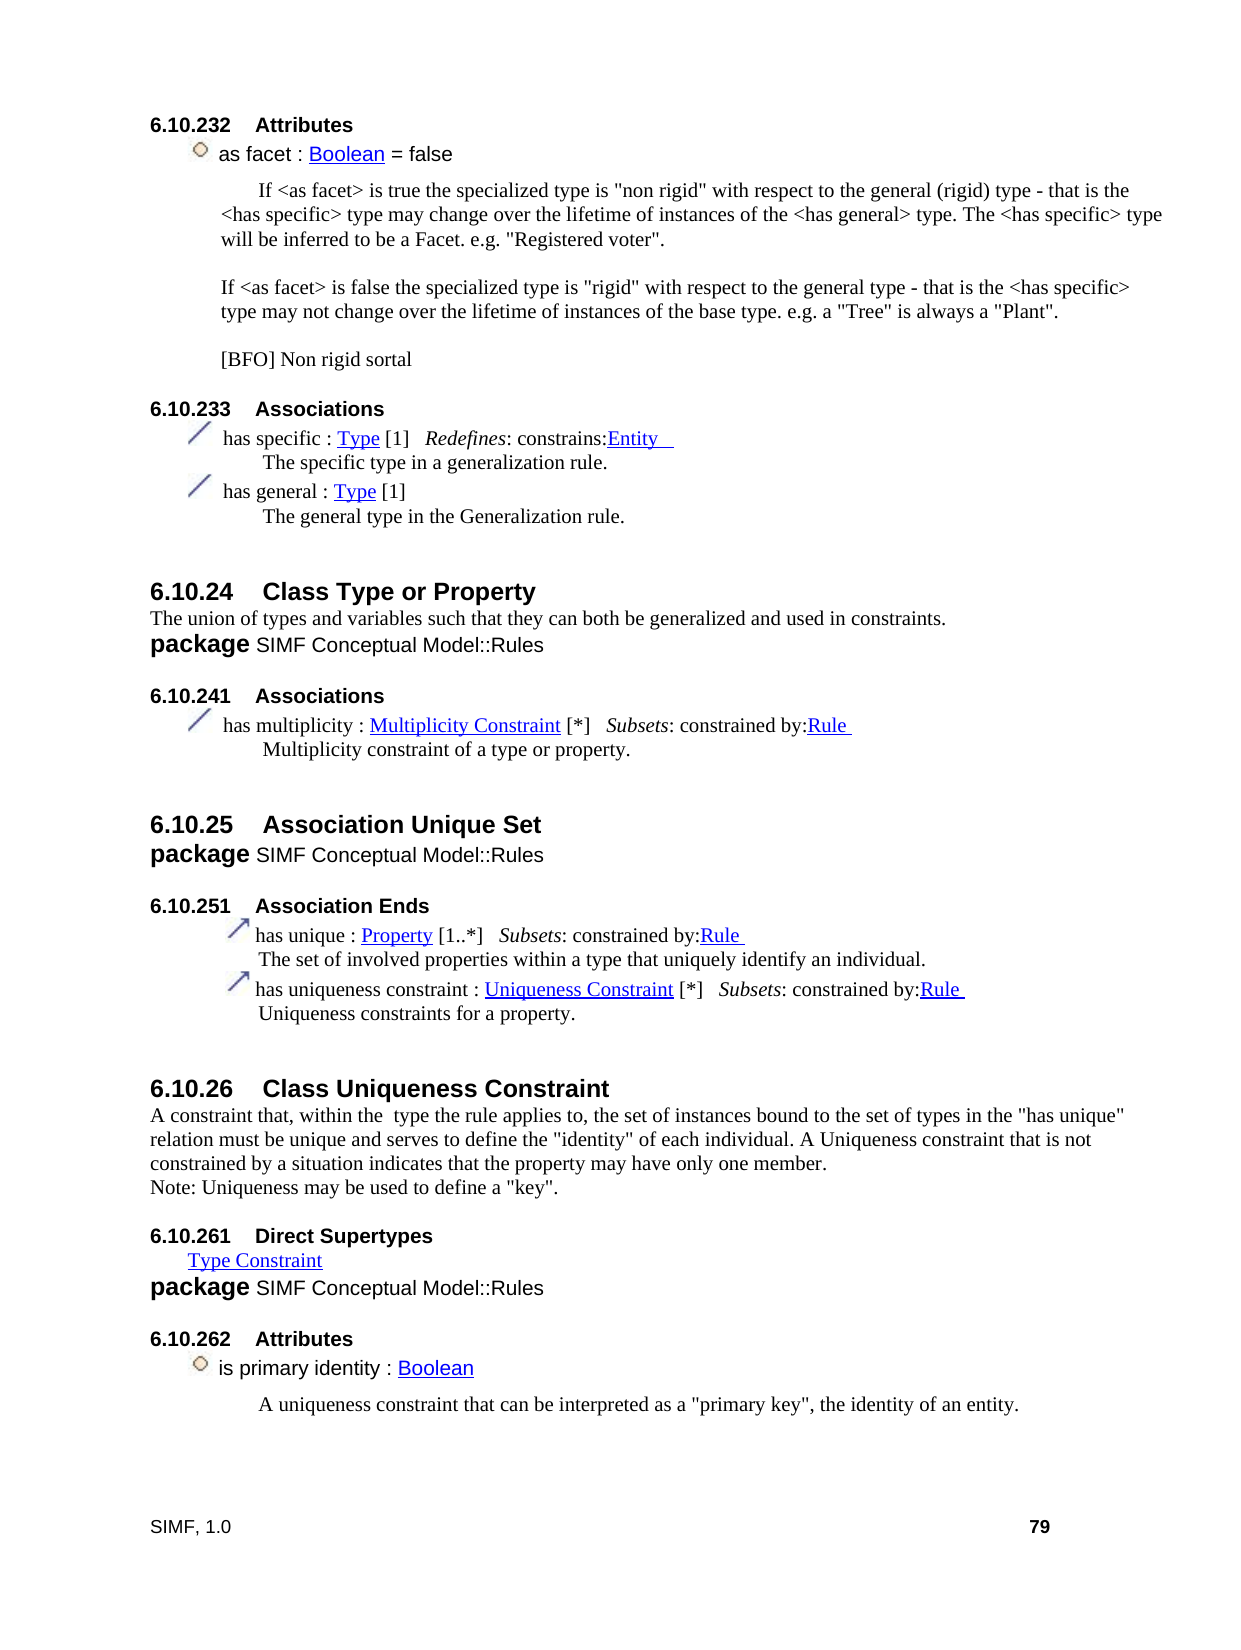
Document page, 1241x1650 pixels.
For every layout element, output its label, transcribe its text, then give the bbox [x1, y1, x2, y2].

text package SIMF Conceptual Model::Rules [150, 839, 1165, 868]
picture [187, 136, 213, 162]
text A uniqueness constraint that can be interpreted as a "primary key", the identity of an entity. [221, 1392, 1165, 1416]
picture [225, 971, 251, 996]
picture [187, 420, 213, 446]
picture [225, 917, 251, 943]
subtitle Class Uniqueness Constraint [150, 1074, 1165, 1102]
text has uniqueness constraint : Uniqueness Constraint [*] Subsets: constrained by:Rule [150, 971, 1165, 1001]
text A constraint that, within the type the rule applies to, the set of instances bound to the set of types in the "has unique" relation must be unique and serves to define the "identity" of each individual. A Uniqueness constraint that is not constrained by a situation indicates that the property may have only one member. Note: Uniqueness may be used to define a "key". [150, 1102, 1165, 1199]
text The specific type in a generalization rule. [225, 450, 1165, 474]
text has unique : Property [1..*] Subsets: constrained by:Rule [150, 917, 1165, 947]
text The set of involved properties within a type that uniquely identify an individual. [221, 947, 1165, 971]
text Multiplicity constraint of a type or property. [225, 737, 1165, 761]
text package SIMF Conceptual Model::Rules [150, 1272, 1165, 1301]
subtitle Attributes [150, 1327, 1165, 1351]
text Type Constraint [187, 1248, 1165, 1272]
picture [187, 1350, 213, 1376]
text The general type in the Generalization rule. [225, 503, 1165, 528]
subtitle Attributes [150, 112, 1165, 136]
text as facet : Boolean = false [187, 136, 1165, 166]
text package SIMF Conceptual Model::Rules [150, 629, 1165, 658]
text If <as facet> is true the specialized type is "non rigid" with respect to the general (rigid) type - that is the <has specific> type may change over the lifetime of instances of the <has general> type. The <has specific> type will be inferred to be a Facet. e.g. "Registered voter". If <as facet> is false the specialized type is "rigid" with respect to the general type - that is the <has specific> type may not change over the lifetime of instances of the base type. e.g. a "Tree" is always a "Plant". [BFO] Non rigid sortal [221, 178, 1165, 371]
subtitle Associations [150, 684, 1165, 708]
picture [187, 473, 213, 499]
text Uniqueness constraints for a property. [221, 1001, 1165, 1025]
text has multiplicity : Multiplicity Constraint [*] Subsets: constrained by:Rule [187, 708, 1165, 737]
text has general : Type [1] [187, 474, 1165, 503]
picture [187, 707, 213, 733]
subtitle Association Unique Set [150, 810, 1165, 839]
subtitle Association Ends [150, 893, 1165, 917]
subtitle Class Type or Property [150, 577, 1165, 605]
text is primary identity : Boolean [187, 1351, 1165, 1380]
subtitle Associations [150, 396, 1165, 420]
text has specific : Type [1] Redefines: constrains:Entity [187, 420, 1165, 450]
subtitle Direct Supertypes [150, 1224, 1165, 1248]
text The union of types and variables such that they can both be generalized and used in constraints. [150, 605, 1165, 629]
